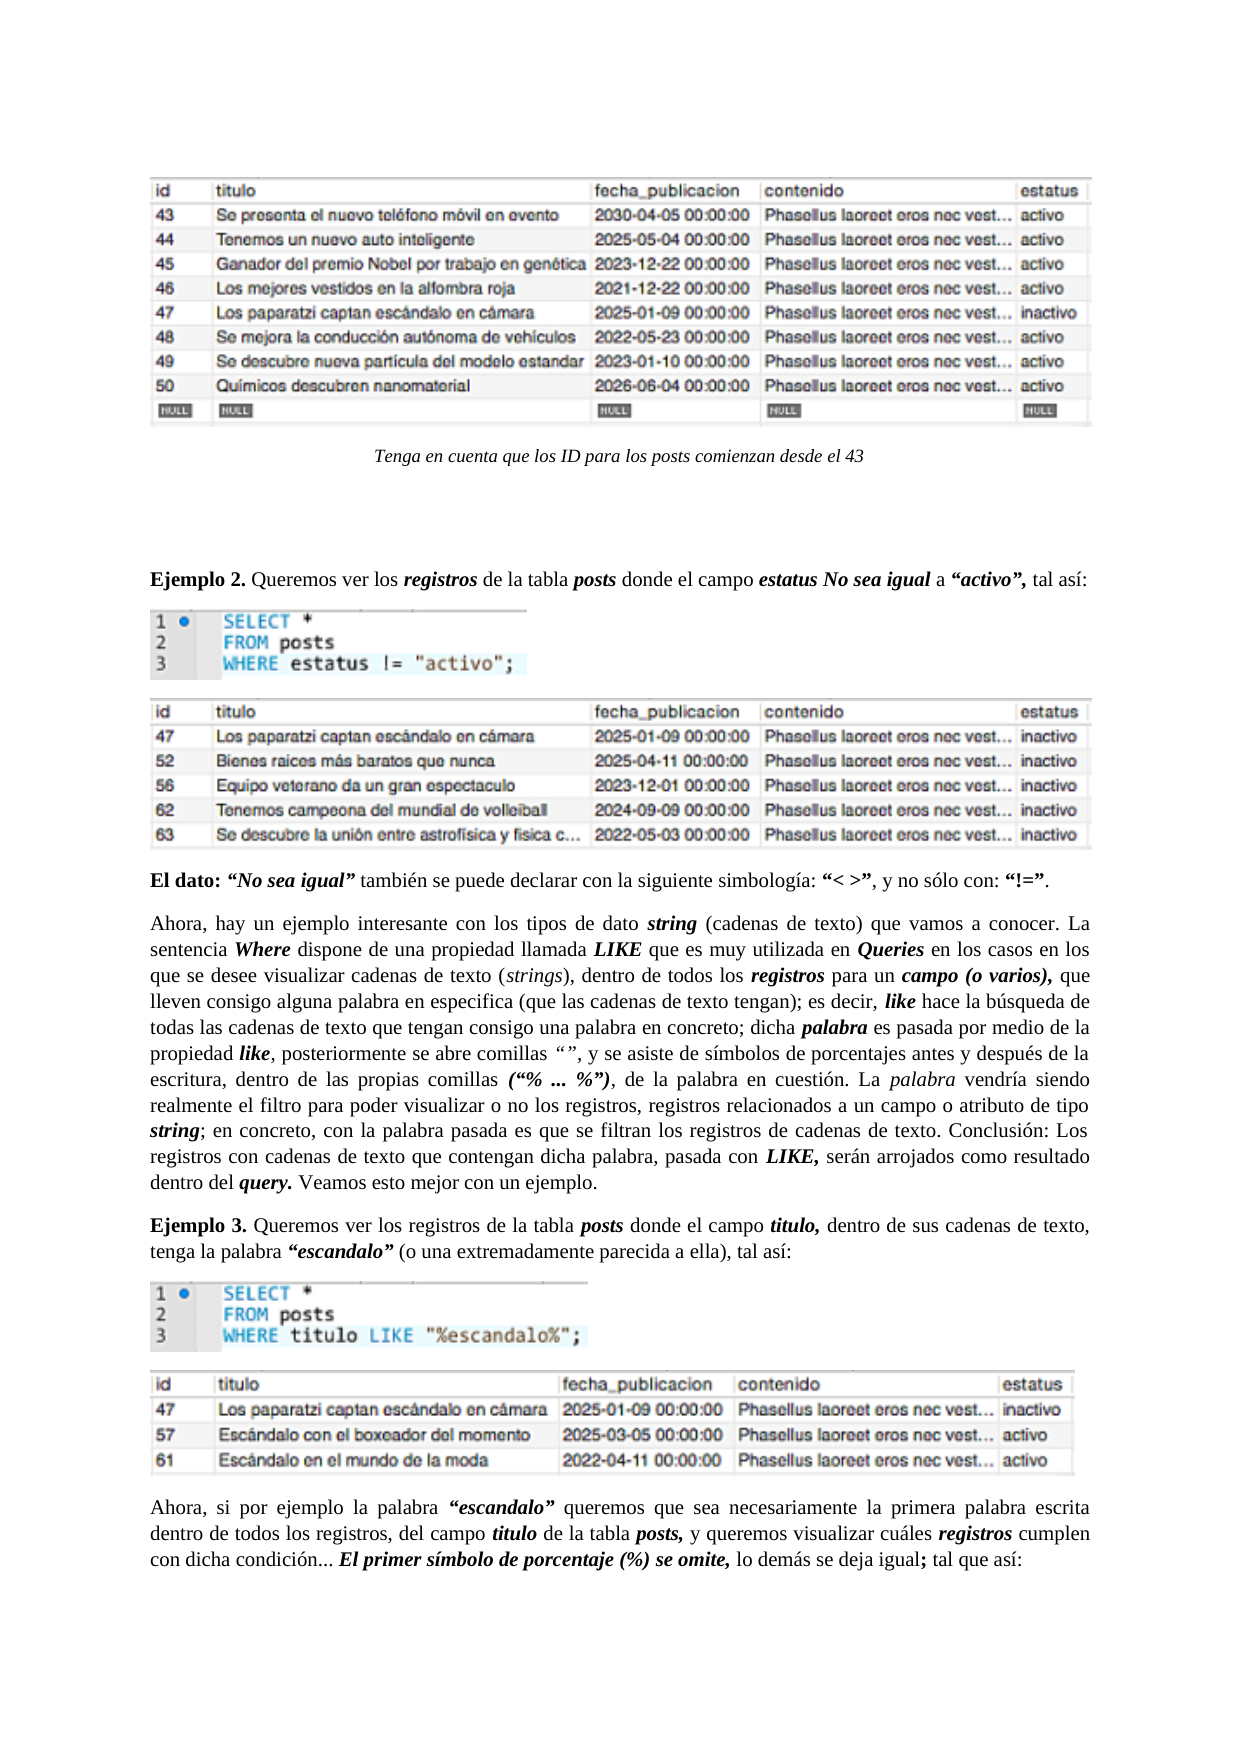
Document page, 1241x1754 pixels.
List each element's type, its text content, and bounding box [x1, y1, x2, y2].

text El dato: “No sea igual” también se puede declarar con la siguiente simbología: “< >”, y no sólo con: “!=”. [150, 868, 1090, 892]
picture [150, 609, 527, 680]
picture [150, 177, 1092, 427]
picture [150, 1281, 588, 1352]
text Ejemplo 2. Queremos ver los registros de la tabla posts donde el campo estatus No sea igual a “activo”, tal así: [150, 567, 1090, 591]
text Ahora, hay un ejemplo interesante con los tipos de dato string (cadenas de texto) que vamos a conocer. La sentencia Where dispone de una propiedad llamada LIKE que es muy utilizada en Queries en los casos en los que se desee visualizar cadenas de texto (strings), dentro de todos los registros para un campo (o varios), que lleven consigo alguna palabra en especifica (que las cadenas de texto tengan); es decir, like hace la búsqueda de todas las cadenas de texto que tengan consigo una palabra en concreto; dicha palabra es pasada por medio de la propiedad like, posteriormente se abre comillas “”, y se asiste de símbolos de porcentajes antes y después de la escritura, dentro de las propias comillas (“% ... %”), de la palabra en cuestión. La palabra vendría siendo realmente el filtro para poder visualizar o no los registros, registros relacionados a un campo o atributo de tipo string; en concreto, con la palabra pasada es que se filtran los registros de cadenas de texto. Conclusión: Los registros con cadenas de texto que contengan dicha palabra, pasada con LIKE, serán arrojados como resultado dentro del query. Veamos esto mejor con un ejemplo. [150, 911, 1090, 1194]
text Tenga en cuenta que los ID para los posts comienzan desde el 43 [150, 445, 1090, 467]
picture [150, 698, 1092, 850]
text Ahora, si por ejemplo la palabra “escandalo” queremos que sea necesariamente la primera palabra escrita dentro de todos los registros, del campo titulo de la tabla posts, y queremos visualizar cuáles registros cumplen con dicha condición... El primer símbolo de porcentaje (%) se omite, lo demás se deja igual; tal que así: [150, 1495, 1090, 1571]
text Ejemplo 3. Queremos ver los registros de la tabla posts donde el campo titulo, dentro de sus cadenas de texto, tenga la palabra “escandalo” (o una extremadamente parecida a ella), tal así: [150, 1213, 1090, 1263]
picture [150, 1370, 1075, 1476]
